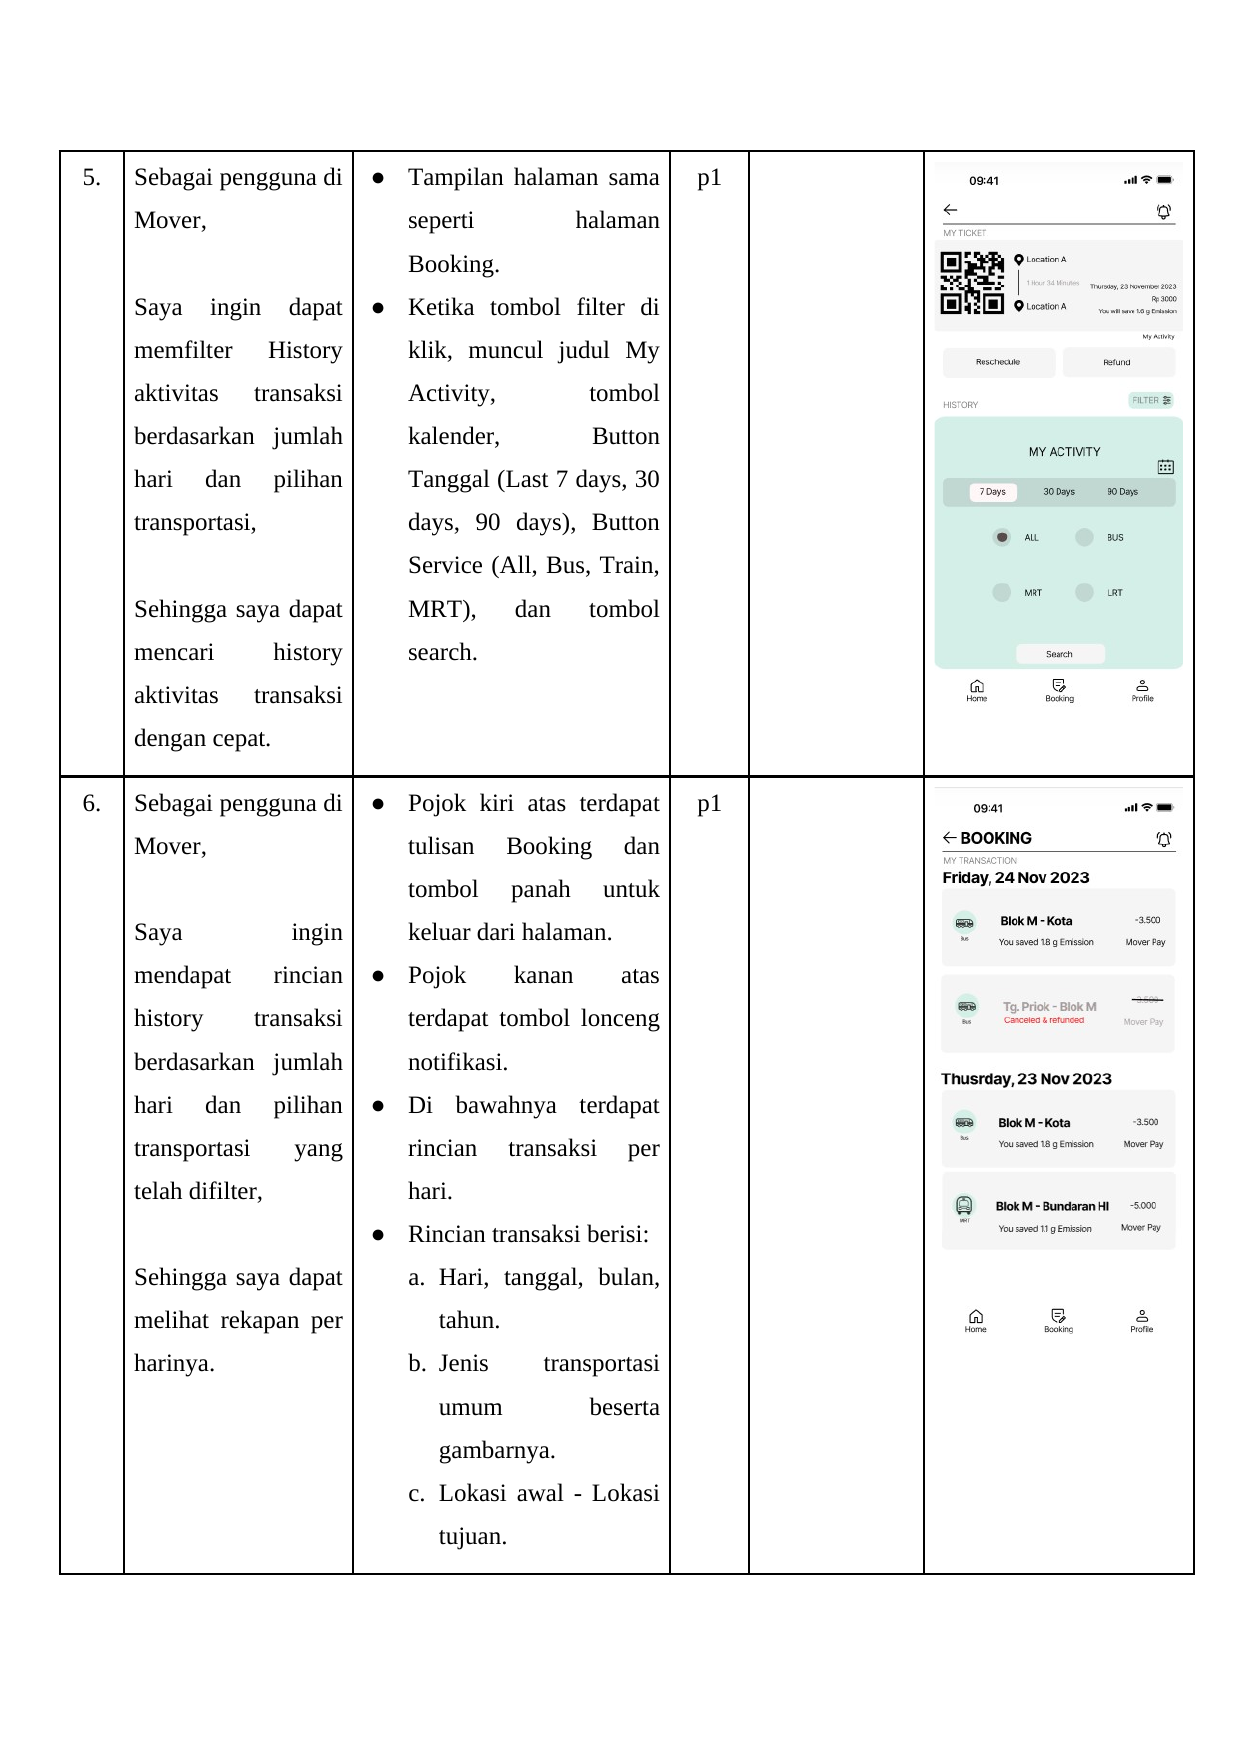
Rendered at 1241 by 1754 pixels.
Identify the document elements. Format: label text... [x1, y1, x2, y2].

table_cell 5. [61, 152, 123, 775]
picture [934, 162, 1183, 707]
table_cell [750, 152, 923, 775]
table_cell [354, 778, 669, 1573]
table_cell Tampilan halaman sama seperti halaman Booking. Ketika tombol filter di klik, muncul judul My Activity, tombol kalender, Button Tanggal (Last 7 days, 30 days, 90 days), Button Service (All, Bus, Train, MRT), dan tombol search. [354, 152, 669, 775]
table_cell [925, 778, 1193, 1573]
table_cell p1 [671, 778, 748, 1573]
table_cell 6. [61, 778, 123, 1573]
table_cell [125, 778, 352, 1573]
table_cell p1 [671, 152, 748, 775]
table_cell [925, 152, 1193, 775]
table_cell Sebagai pengguna di Mover, Saya ingin dapat memfilter History aktivitas transaksi berdasarkan jumlah hari dan pilihan transportasi, Sehingga saya dapat mencari history aktivitas transaksi dengan cepat. [125, 152, 352, 775]
picture [934, 787, 1183, 1334]
table_cell [750, 778, 923, 1573]
